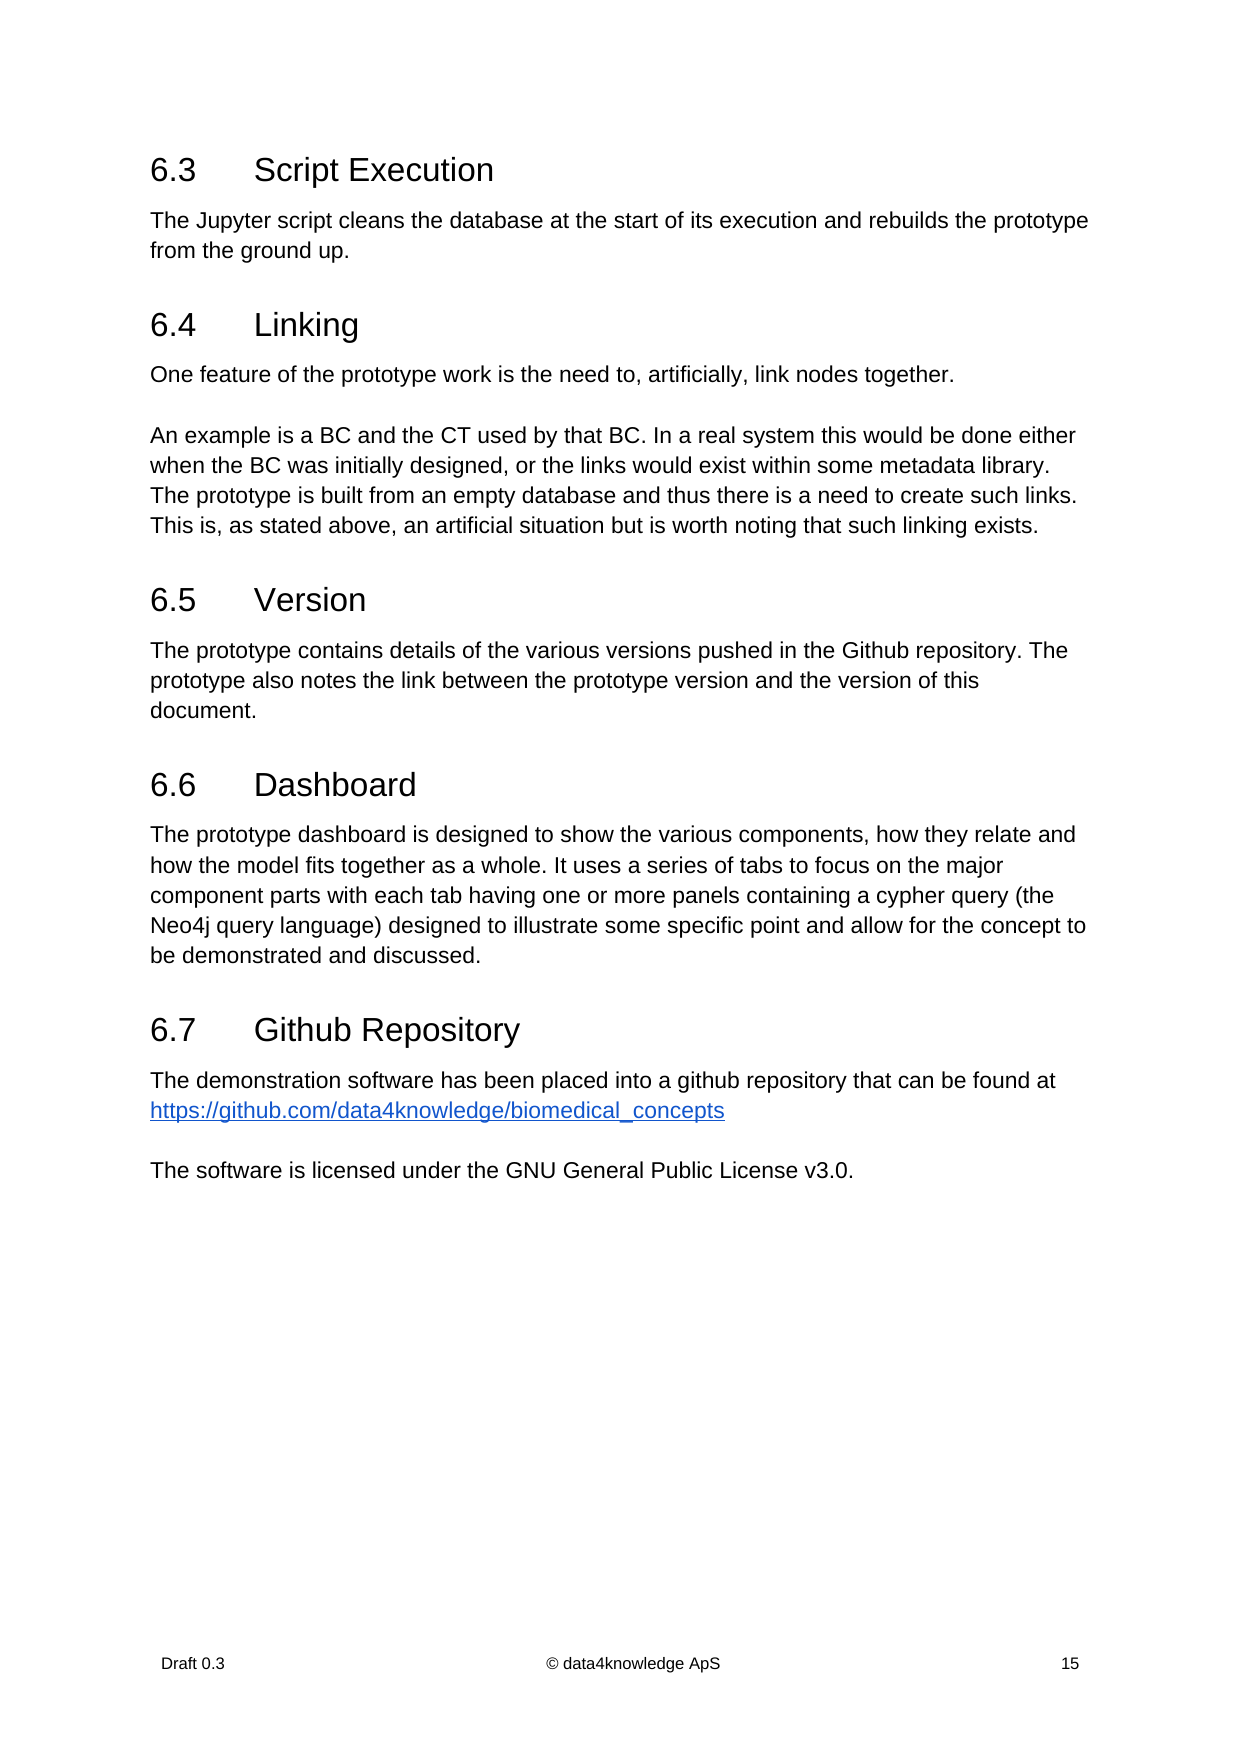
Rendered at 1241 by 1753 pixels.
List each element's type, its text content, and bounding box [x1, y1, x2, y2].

text The demonstration software has been placed into a github repository that can be found at https://github.com/data4knowledge/biomedical_concepts [150, 1067, 1090, 1123]
subtitle Github Repository [150, 1010, 1090, 1048]
text The prototype dashboard is designed to show the various components, how they relate and how the model fits together as a whole. It uses a series of tabs to focus on the major component parts with each tab having one or more panels containing a cypher query (the Neo4j query language) designed to illustrate some specific point and allow for the concept to be demonstrated and discussed. [150, 821, 1090, 969]
subtitle Linking [150, 304, 1090, 343]
text An example is a BC and the CT used by that BC. In a real system this would be done either when the BC was initially designed, or the links would exist within some metadata library. The prototype is built from an empty database and thus there is a need to create such links. This is, as stated above, an artificial situation but is worth noting that such linking exists. [150, 422, 1090, 539]
text The software is licensed under the GNU General Public License v3.0. [150, 1157, 1090, 1184]
subtitle Dashboard [150, 765, 1090, 803]
subtitle Version [150, 580, 1090, 618]
text One feature of the prototype work is the need to, artificially, link nodes together. [150, 361, 1090, 388]
text The prototype contains details of the various versions pushed in the Github repository. The prototype also notes the link between the prototype version and the version of this document. [150, 637, 1090, 723]
text The Jupyter script cleans the database at the start of its execution and rebuilds the prototype from the ground up. [150, 207, 1090, 263]
subtitle Script Execution [150, 150, 1090, 188]
